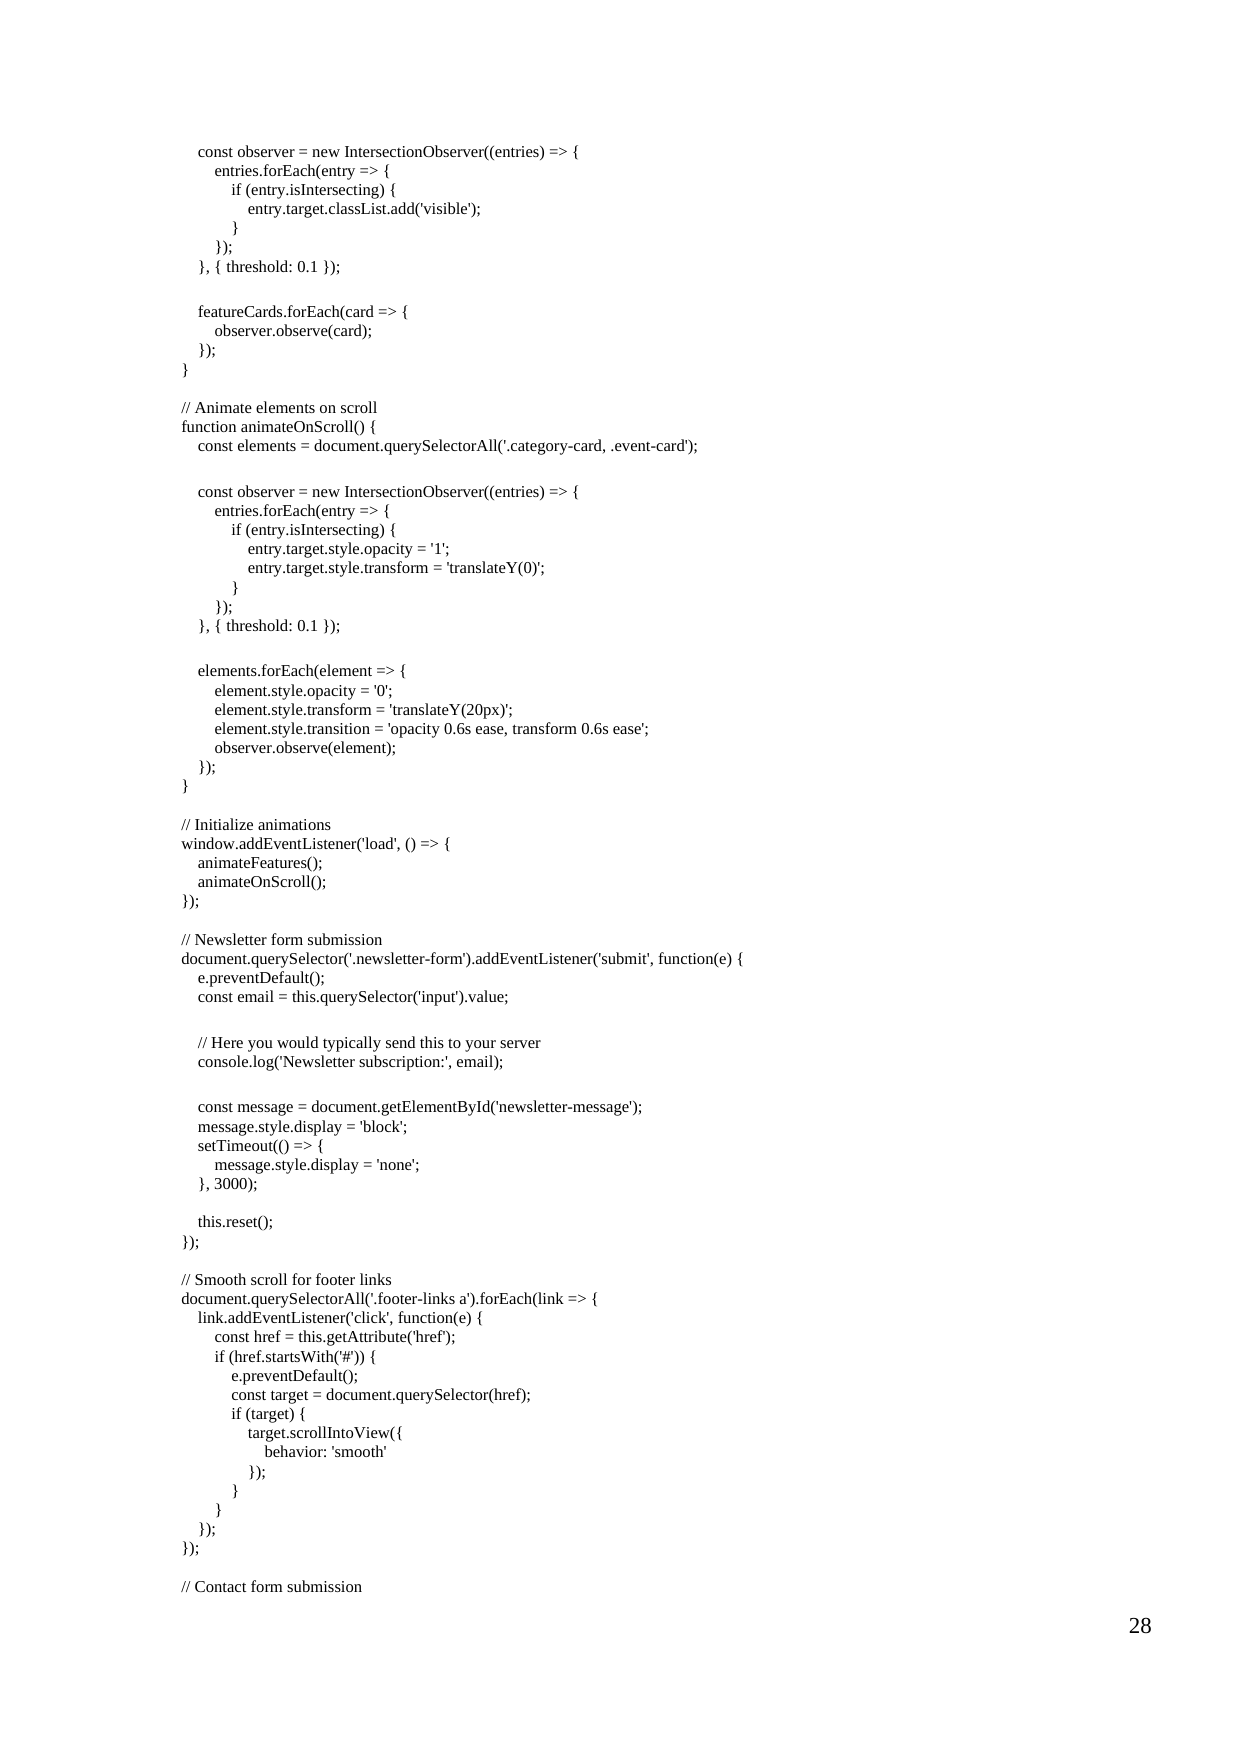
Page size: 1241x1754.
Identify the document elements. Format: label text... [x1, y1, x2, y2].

text }); [148, 757, 1152, 776]
text }); [148, 891, 1152, 910]
text }); [148, 1519, 1152, 1538]
text const observer = new IntersectionObserver((entries) => { [148, 482, 1152, 501]
text entries.forEach(entry => { [148, 501, 1152, 520]
text behavior: 'smooth' [148, 1442, 1152, 1461]
text // Contact form submission [148, 1576, 1152, 1596]
text setTimeout(() => { [148, 1136, 1152, 1155]
text const target = document.querySelector(href); [148, 1385, 1152, 1404]
text if (href.startsWith('#')) { [148, 1346, 1152, 1366]
text } [148, 776, 1152, 795]
text animateFeatures(); [148, 853, 1152, 872]
text element.style.opacity = '0'; [148, 680, 1152, 699]
text } [148, 1500, 1152, 1519]
text if (entry.isIntersecting) { [148, 520, 1152, 539]
text // Smooth scroll for footer links [148, 1270, 1152, 1289]
text } [148, 577, 1152, 597]
text // Here you would typically send this to your server [148, 1033, 1152, 1052]
text // Animate elements on scroll [148, 398, 1152, 417]
text entry.target.classList.add('visible'); [148, 199, 1152, 218]
text link.addEventListener('click', function(e) { [148, 1308, 1152, 1327]
text }); [148, 597, 1152, 616]
text animateOnScroll(); [148, 872, 1152, 891]
text document.querySelector('.newsletter-form').addEventListener('submit', function(e) { [148, 949, 1152, 968]
text observer.observe(element); [148, 738, 1152, 757]
text }); [148, 340, 1152, 359]
text } [148, 1481, 1152, 1500]
text message.style.display = 'none'; [148, 1155, 1152, 1174]
text }); [148, 237, 1152, 256]
text }); [148, 1538, 1152, 1557]
text const elements = document.querySelectorAll('.category-card, .event-card'); [148, 436, 1152, 455]
text }, { threshold: 0.1 }); [148, 256, 1152, 276]
text entries.forEach(entry => { [148, 161, 1152, 180]
text }, 3000); [148, 1174, 1152, 1193]
text if (target) { [148, 1404, 1152, 1423]
text const message = document.getElementById('newsletter-message'); [148, 1097, 1152, 1116]
text elements.forEach(element => { [148, 661, 1152, 680]
text }, { threshold: 0.1 }); [148, 616, 1152, 635]
text e.preventDefault(); [148, 968, 1152, 987]
text document.querySelectorAll('.footer-links a').forEach(link => { [148, 1289, 1152, 1308]
text entry.target.style.opacity = '1'; [148, 539, 1152, 558]
text entry.target.style.transform = 'translateY(0)'; [148, 558, 1152, 577]
text const observer = new IntersectionObserver((entries) => { [148, 141, 1152, 161]
text } [148, 359, 1152, 378]
text featureCards.forEach(card => { [148, 302, 1152, 321]
text }); [148, 1231, 1152, 1251]
text if (entry.isIntersecting) { [148, 180, 1152, 199]
text } [148, 218, 1152, 237]
text element.style.transition = 'opacity 0.6s ease, transform 0.6s ease'; [148, 719, 1152, 738]
text e.preventDefault(); [148, 1366, 1152, 1385]
text window.addEventListener('load', () => { [148, 834, 1152, 853]
text message.style.display = 'block'; [148, 1116, 1152, 1136]
text // Initialize animations [148, 814, 1152, 834]
text observer.observe(card); [148, 321, 1152, 340]
text console.log('Newsletter subscription:', email); [148, 1052, 1152, 1071]
text target.scrollIntoView({ [148, 1423, 1152, 1442]
text function animateOnScroll() { [148, 417, 1152, 436]
text }); [148, 1461, 1152, 1481]
text this.reset(); [148, 1212, 1152, 1231]
text const email = this.querySelector('input').value; [148, 987, 1152, 1006]
text // Newsletter form submission [148, 929, 1152, 949]
text const href = this.getAttribute('href'); [148, 1327, 1152, 1346]
text element.style.transform = 'translateY(20px)'; [148, 699, 1152, 719]
